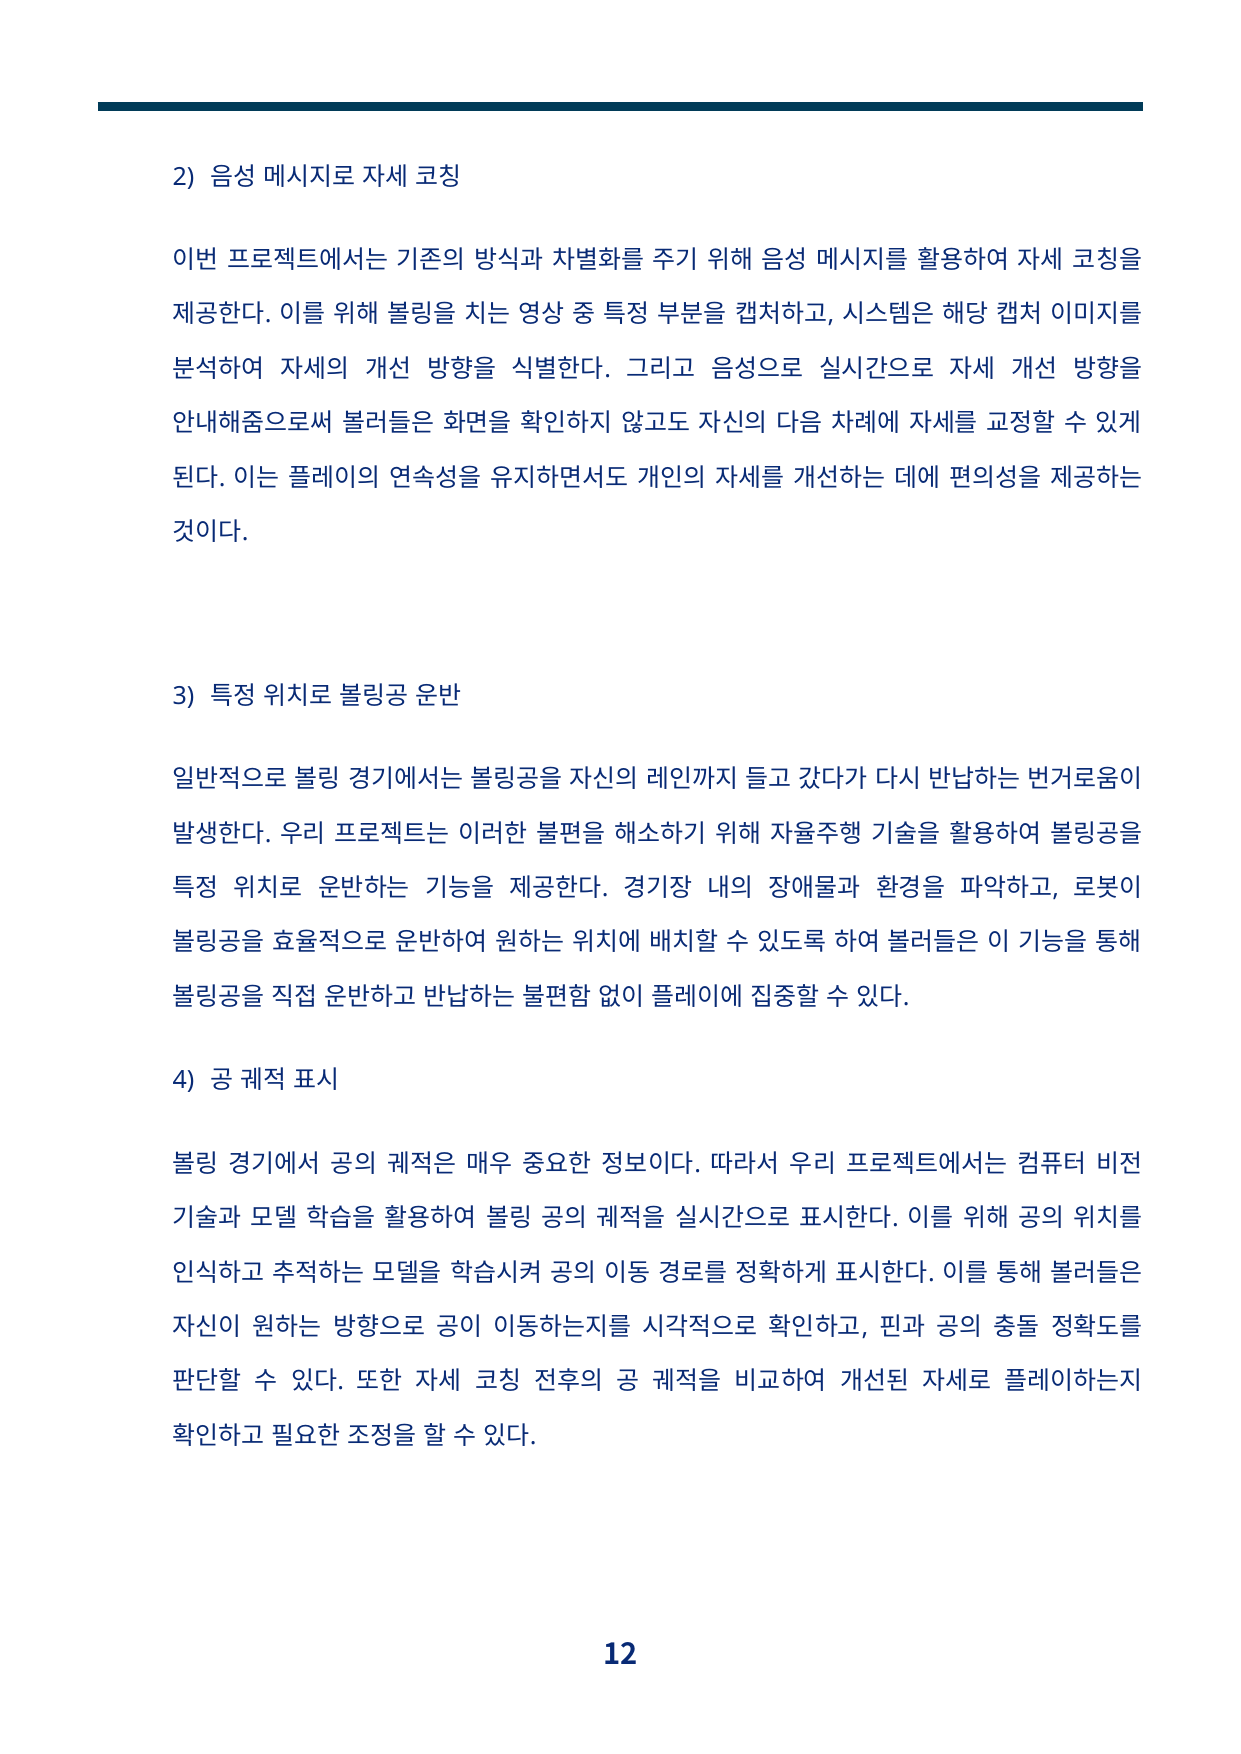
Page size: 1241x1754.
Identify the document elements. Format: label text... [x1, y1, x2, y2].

list 공 궤적 표시 [172, 1060, 1143, 1096]
list 특정 위치로 볼링공 운반 [172, 675, 1143, 711]
text 일반적으로 볼링 경기에서는 볼링공을 자신의 레인까지 들고 갔다가 다시 반납하는 번거로움이 발생한다. 우리 프로젝트는 이러한 불편을 해소하기 위해 자율주행 기술을 활용하여 볼링공을 특정 위치로 운반하는 기능을 제공한다. 경기장 내의 장애물과 환경을 파악하고, 로봇이 볼링공을 효율적으로 운반하여 원하는 위치에 배치할 수 있도록 하여 볼러들은 이 기능을 통해 볼링공을 직접 운반하고 반납하는 불편함 없이 플레이에 집중할 수 있다. [172, 759, 1143, 1012]
list 음성 메시지로 자세 코칭 [172, 156, 1143, 192]
text 이번 프로젝트에서는 기존의 방식과 차별화를 주기 위해 음성 메시지를 활용하여 자세 코칭을 제공한다. 이를 위해 볼링을 치는 영상 중 특정 부분을 캡처하고, 시스템은 해당 캡처 이미지를 분석하여 자세의 개선 방향을 식별한다. 그리고 음성으로 실시간으로 자세 개선 방향을 안내해줌으로써 볼러들은 화면을 확인하지 않고도 자신의 다음 차례에 자세를 교정할 수 있게 된다. 이는 플레이의 연속성을 유지하면서도 개인의 자세를 개선하는 데에 편의성을 제공하는 것이다. [172, 239, 1143, 548]
text 볼링 경기에서 공의 궤적은 매우 중요한 정보이다. 따라서 우리 프로젝트에서는 컴퓨터 비전 기술과 모델 학습을 활용하여 볼링 공의 궤적을 실시간으로 표시한다. 이를 위해 공의 위치를 인식하고 추적하는 모델을 학습시켜 공의 이동 경로를 정확하게 표시한다. 이를 통해 볼러들은 자신이 원하는 방향으로 공이 이동하는지를 시각적으로 확인하고, 핀과 공의 충돌 정확도를 판단할 수 있다. 또한 자세 코칭 전후의 공 궤적을 비교하여 개선된 자세로 플레이하는지 확인하고 필요한 조정을 할 수 있다. [172, 1143, 1143, 1451]
